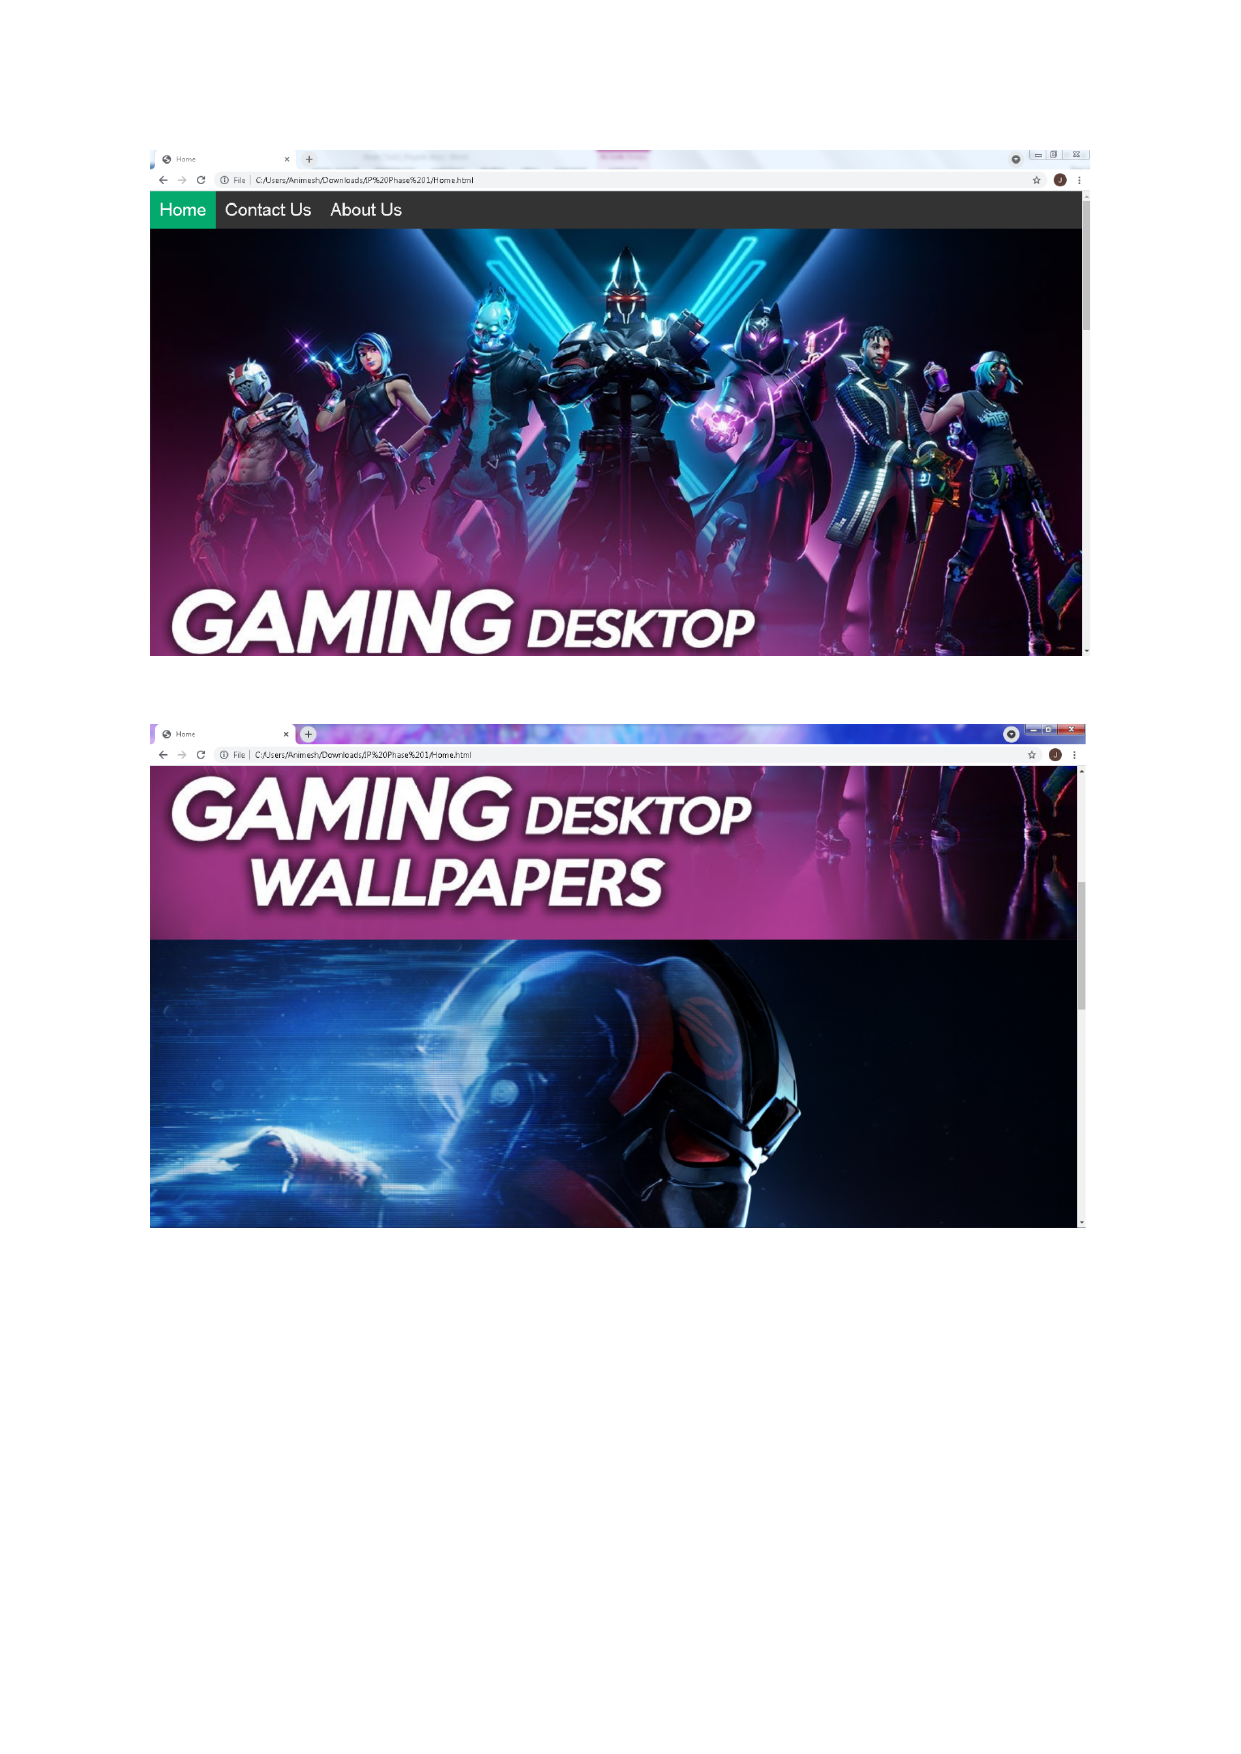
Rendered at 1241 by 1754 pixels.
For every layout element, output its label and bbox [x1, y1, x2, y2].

picture [150, 150, 1091, 656]
picture [150, 724, 1086, 1228]
